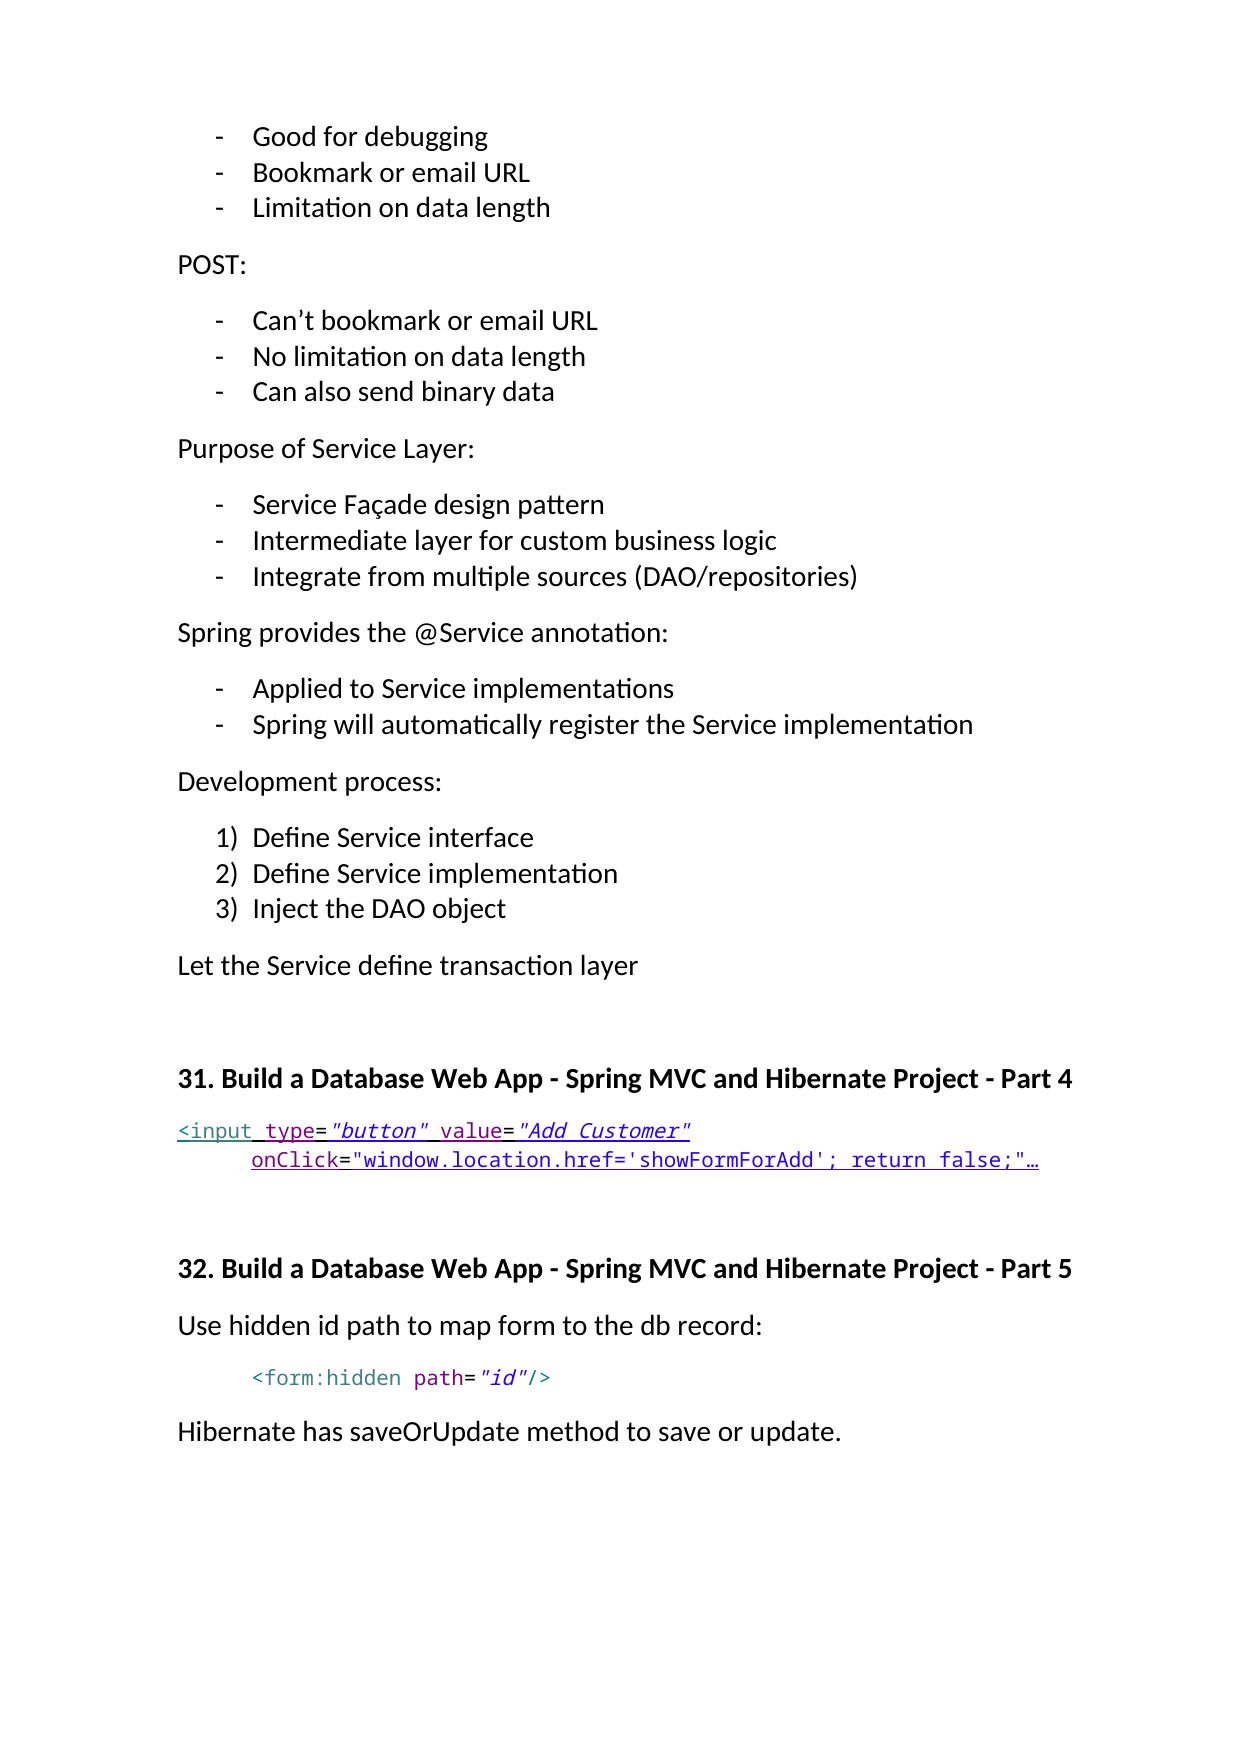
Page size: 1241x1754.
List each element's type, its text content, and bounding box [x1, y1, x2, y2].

list No limitation on data length [215, 338, 1152, 373]
list Integrate from multiple sources (DAO/repositories) [215, 558, 1152, 593]
text Purpose of Service Layer: [177, 430, 1152, 466]
text onClick="window.location.href='showFormForAdd'; return false;"… [177, 1145, 1152, 1173]
list Can also send binary data [215, 373, 1152, 409]
list Intermediate layer for custom business logic [215, 522, 1152, 558]
list Can’t bookmark or email URL [215, 302, 1152, 338]
list Bookmark or email URL [215, 154, 1152, 189]
list Define Service interface [215, 819, 1152, 855]
list Define Service implementation [215, 855, 1152, 890]
text 32. Build a Database Web App - Spring MVC and Hibernate Project - Part 5 [177, 1250, 1152, 1286]
text 31. Build a Database Web App - Spring MVC and Hibernate Project - Part 4 [177, 1060, 1152, 1095]
list Limitation on data length [215, 189, 1152, 225]
text Use hidden id path to map form to the db record: [177, 1307, 1152, 1342]
text Let the Service define transaction layer [177, 947, 1152, 982]
list Applied to Service implementations [215, 671, 1152, 706]
text POST: [177, 246, 1152, 281]
text Development process: [177, 763, 1152, 798]
list Service Façade design pattern [215, 486, 1152, 522]
text Hibernate has saveOrUpdate method to save or update. [177, 1413, 1152, 1448]
text <form:hidden path="id"/> [177, 1363, 1152, 1392]
text <input type="button" value="Add Customer" [177, 1116, 1152, 1145]
list Spring will automatically register the Service implementation [215, 706, 1152, 742]
list Inject the DAO object [215, 890, 1152, 926]
text Spring provides the @Service annotation: [177, 614, 1152, 650]
list Good for debugging [215, 118, 1152, 154]
